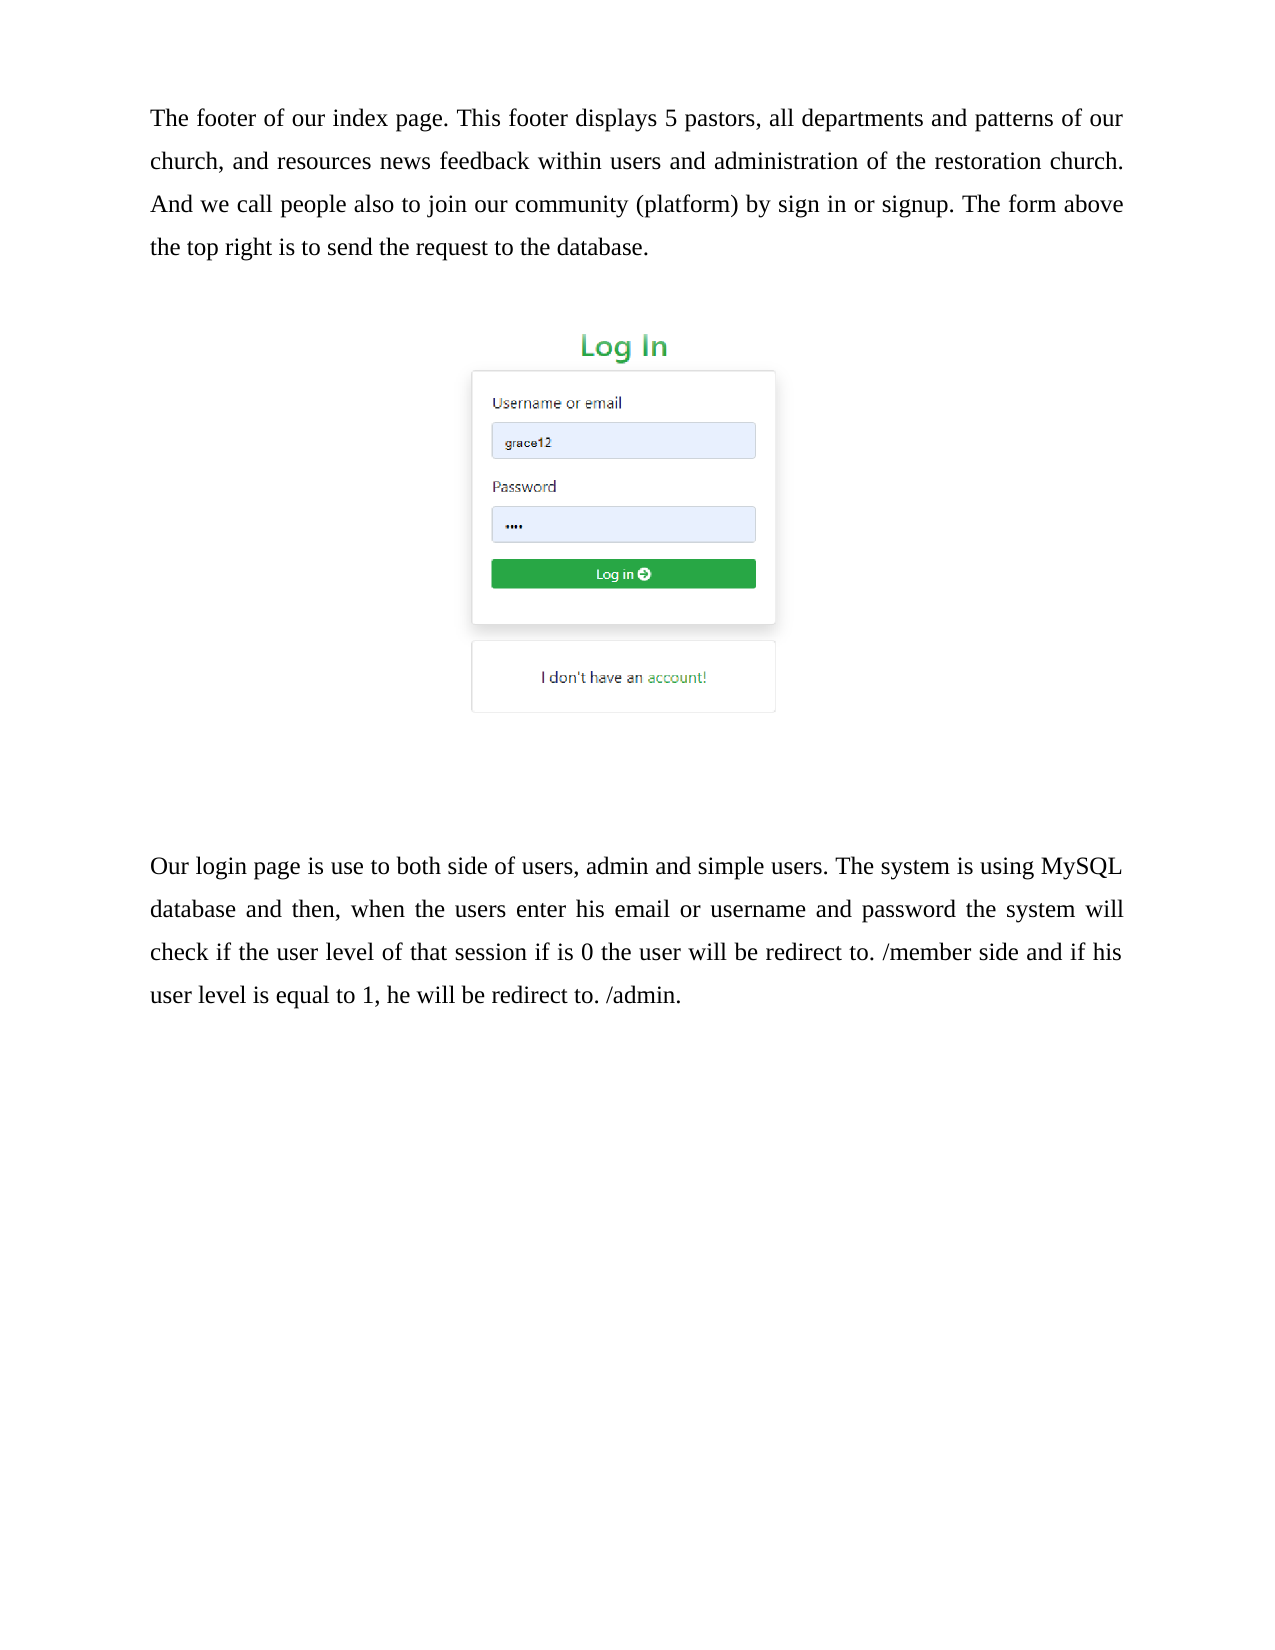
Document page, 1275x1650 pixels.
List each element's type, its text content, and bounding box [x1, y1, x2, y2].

picture [440, 347, 836, 767]
text The footer of our index page. This footer displays 5 pastors, all departments and patterns of our church, and resources news feedback within users and administration of the restoration church. And we call people also to join our community (platform) by sign in or signup. The form above the top right is to send the request to the database. [150, 103, 1125, 261]
text Our login page is use to both side of users, admin and simple users. The system is using MySQL database and then, when the users enter his email or username and password the system will check if the user level of that session if is 0 the user will be redirect to. /member side and if his user level is equal to 1, he will be redirect to. /admin. [150, 851, 1125, 1009]
